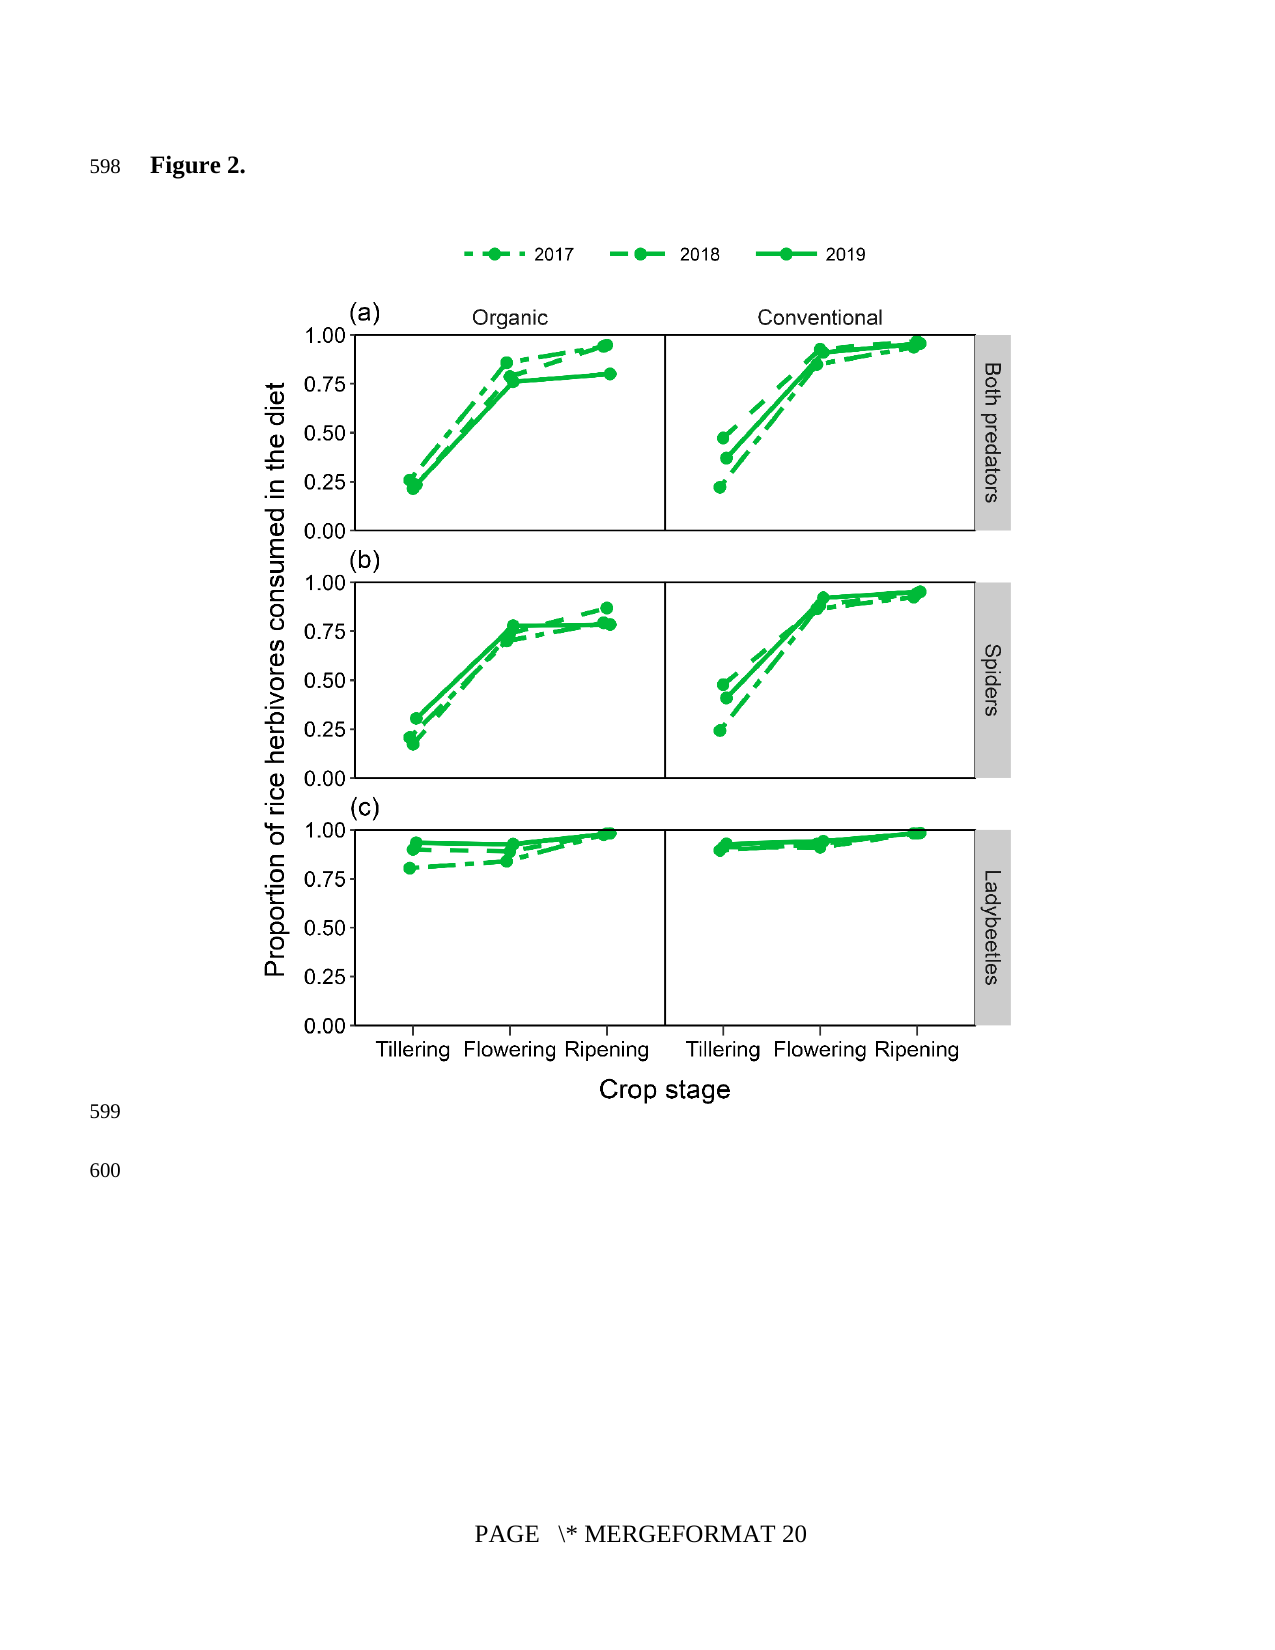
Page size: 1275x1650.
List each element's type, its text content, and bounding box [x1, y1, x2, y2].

picture [249, 213, 1026, 1119]
text Figure 2. [150, 150, 1125, 179]
